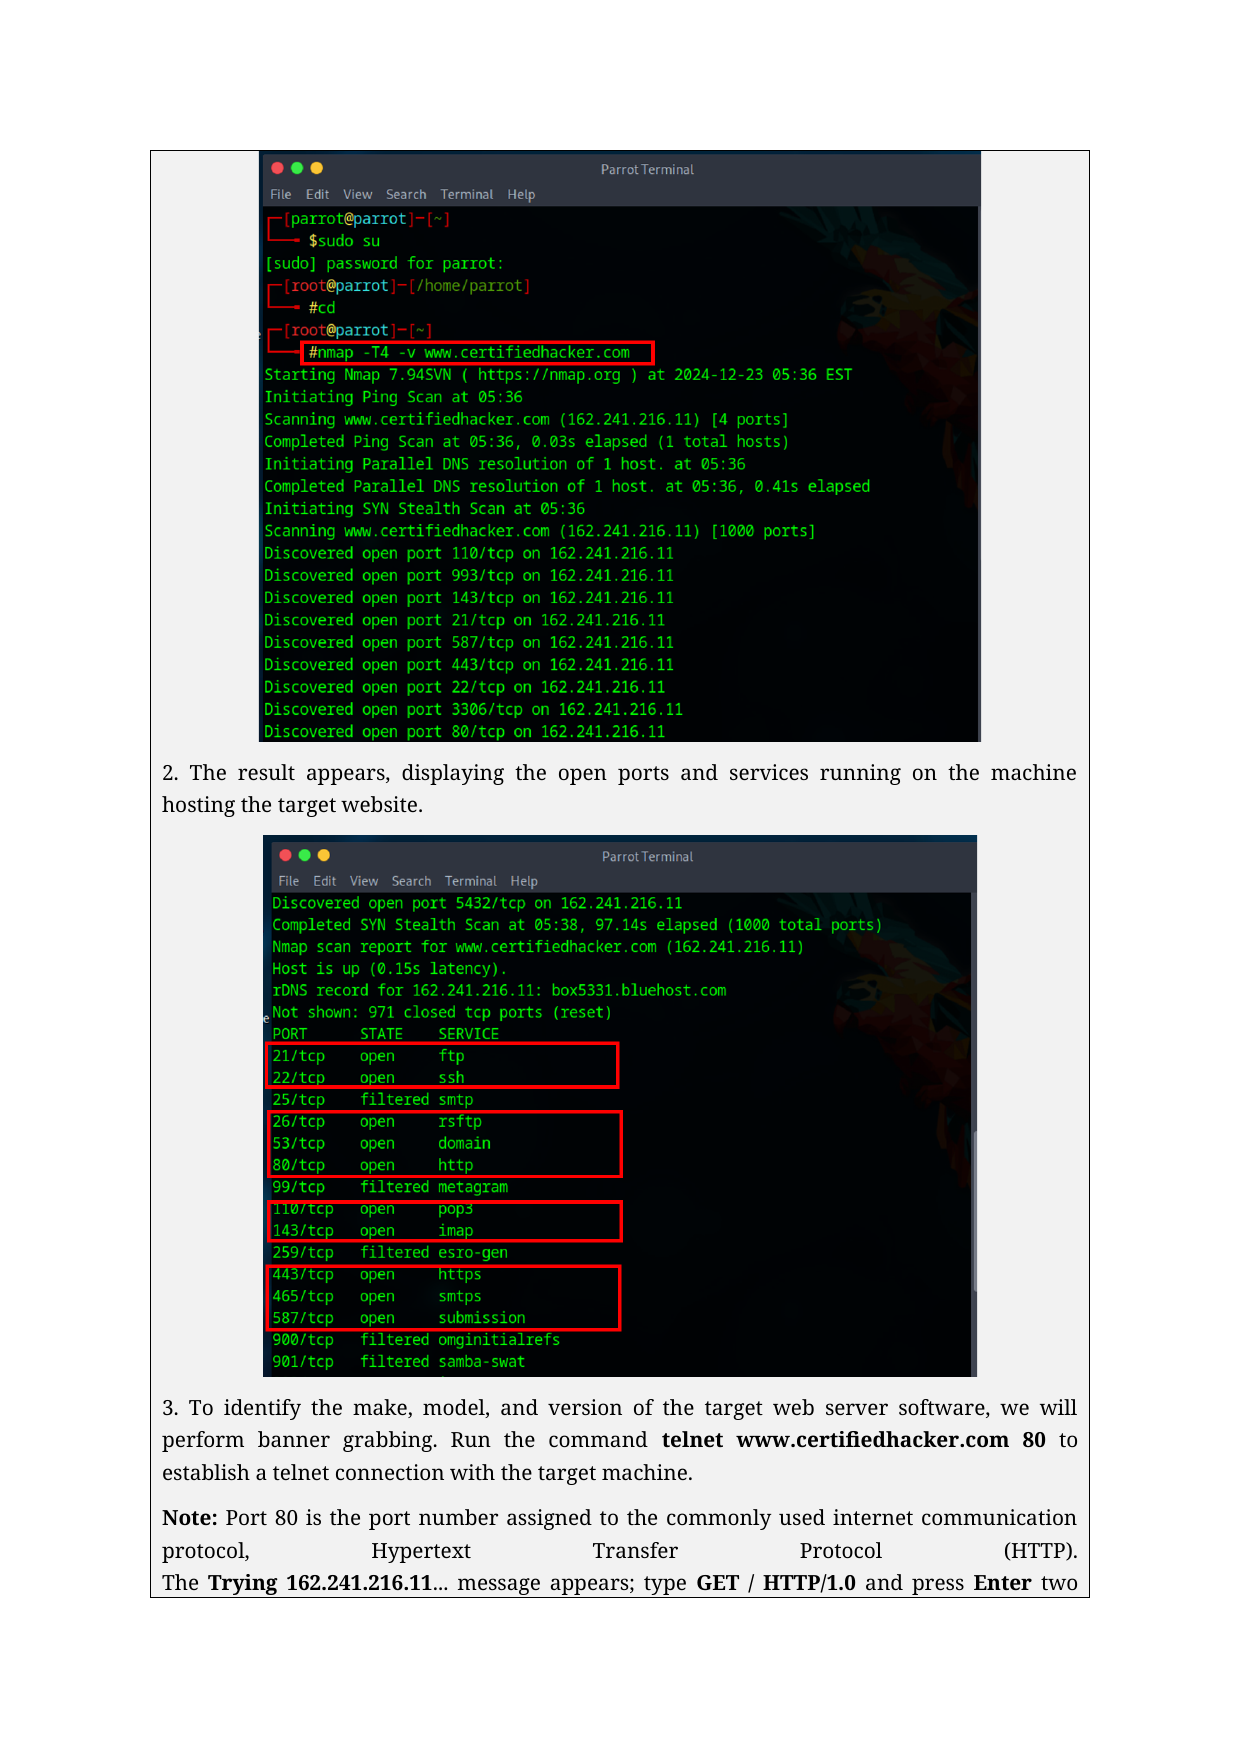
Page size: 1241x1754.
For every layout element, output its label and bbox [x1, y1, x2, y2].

table_header [151, 151, 1089, 1597]
picture [258, 151, 982, 742]
picture [263, 835, 978, 1377]
